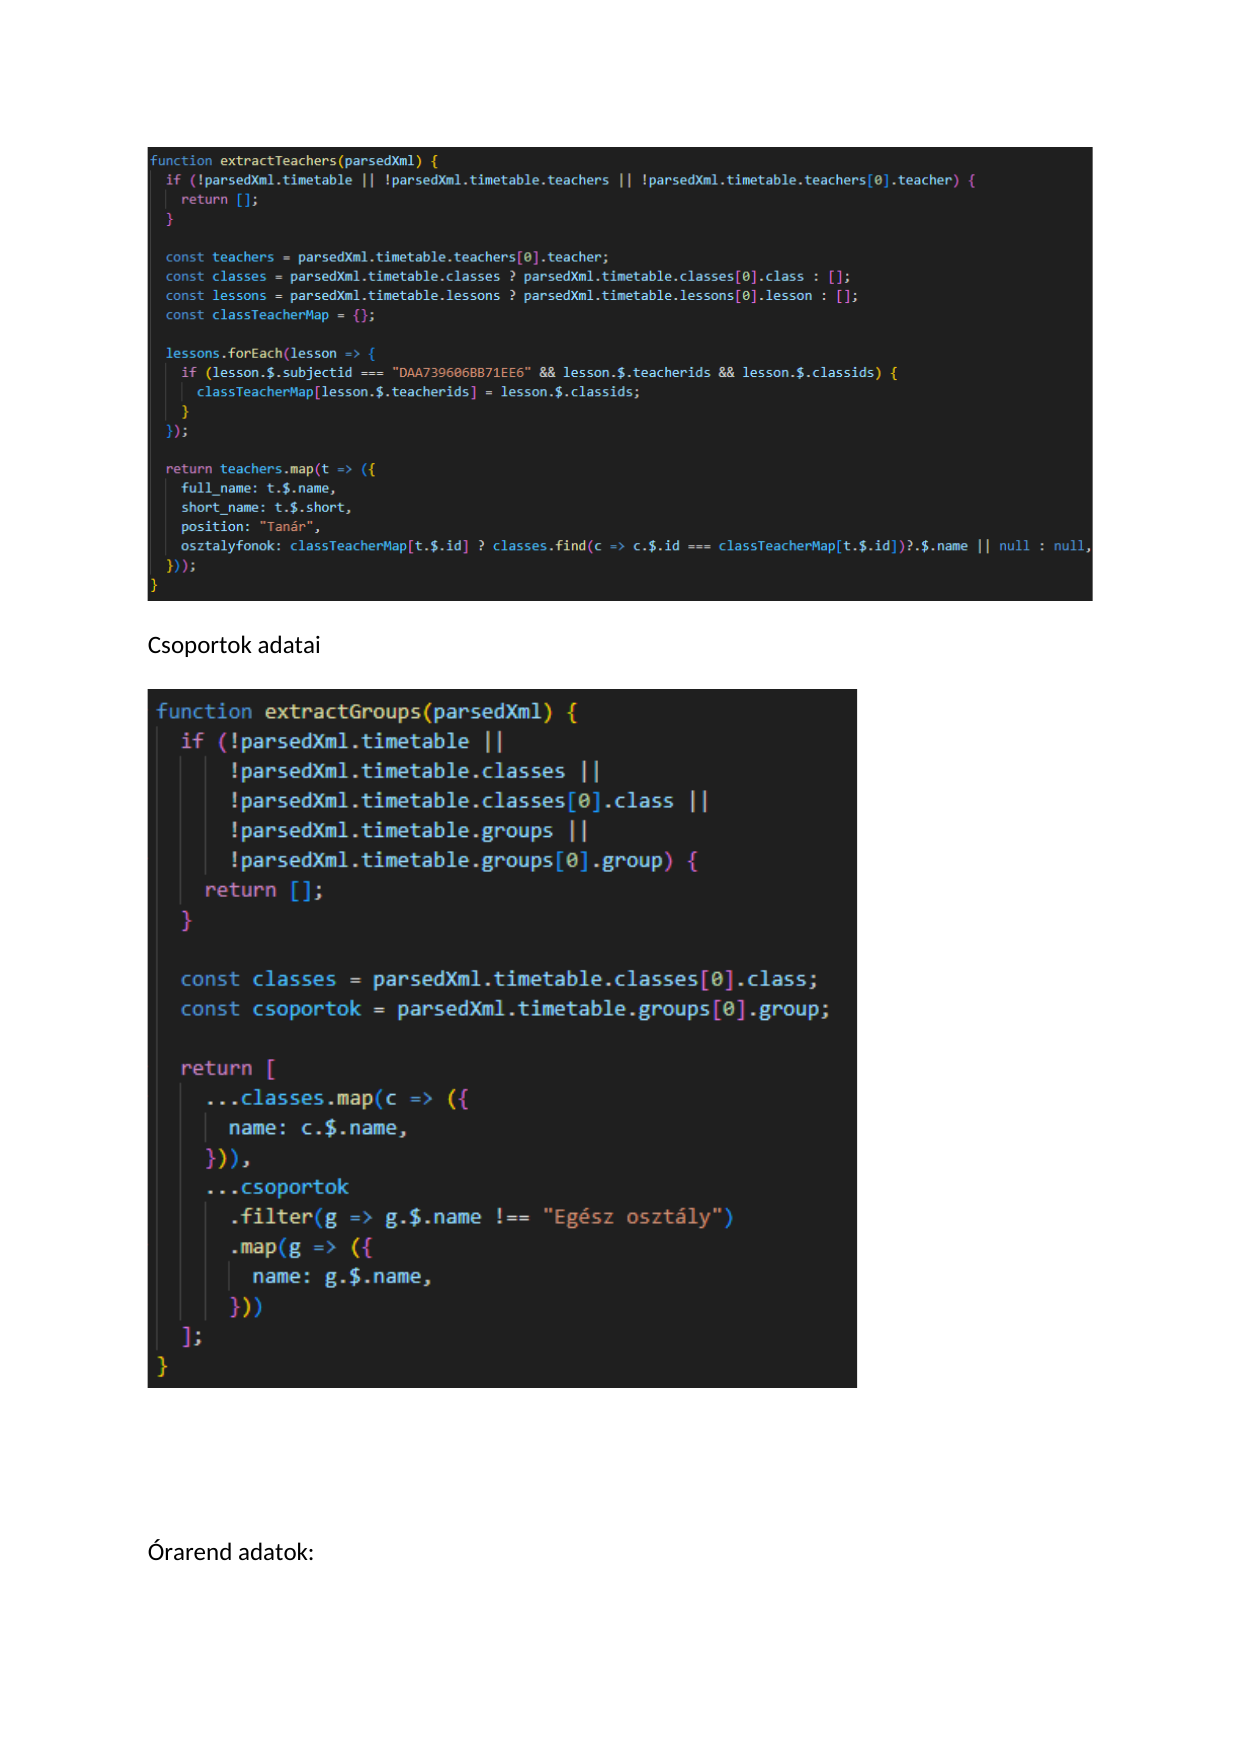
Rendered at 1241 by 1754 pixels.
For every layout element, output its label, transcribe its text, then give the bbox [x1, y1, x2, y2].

picture [147, 147, 1093, 601]
picture [147, 689, 858, 1388]
text Csoportok adatai [148, 629, 1093, 660]
text Órarend adatok: [148, 1536, 1093, 1567]
